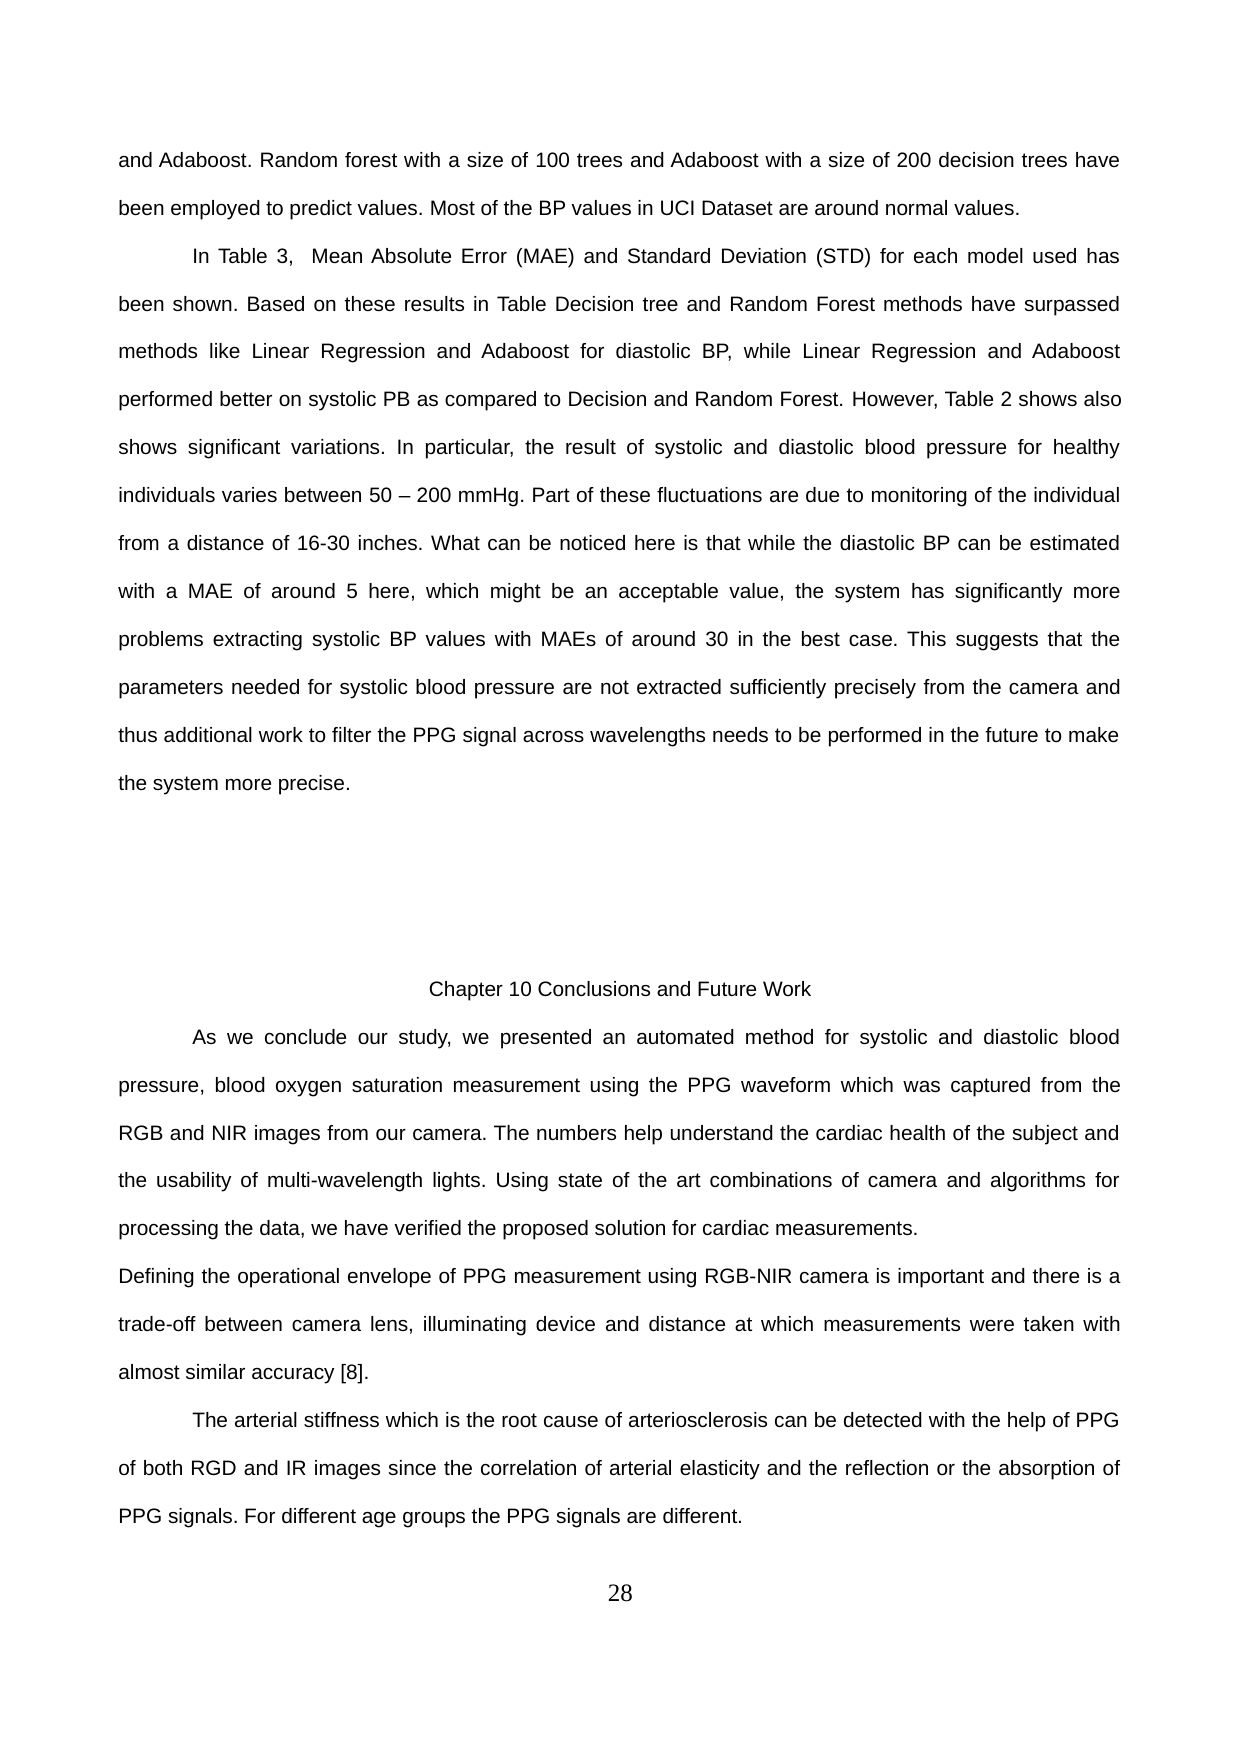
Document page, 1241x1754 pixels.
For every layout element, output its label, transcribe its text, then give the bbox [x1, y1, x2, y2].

text As we conclude our study, we presented an automated method for systolic and diastolic blood pressure, blood oxygen saturation measurement using the PPG waveform which was captured from the RGB and NIR images from our camera. The numbers help understand the cardiac health of the subject and the usability of multi-wavelength lights. Using state of the art combinations of camera and algorithms for processing the data, we have verified the proposed solution for cardiac measurements. [118, 1024, 1122, 1240]
text Defining the operational envelope of PPG measurement using RGB-NIR camera is important and there is a trade-off between camera lens, illuminating device and distance at which measurements were taken with almost similar accuracy [8]. [118, 1264, 1122, 1384]
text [118, 148, 1122, 219]
subtitle Chapter 10 Conclusions and Future Work [118, 977, 1122, 1001]
text In Table 3, Mean Absolute Error (MAE) and Standard Deviation (STD) for each model used has been shown. Based on these results in Table Decision tree and Random Forest methods have surpassed methods like Linear Regression and Adaboost for diastolic BP, while Linear Regression and Adaboost performed better on systolic PB as compared to Decision and Random Forest. However, Table 2 shows also shows significant variations. In particular, the result of systolic and diastolic blood pressure for healthy individuals varies between 50 – 200 mmHg. Part of these fluctuations are due to monitoring of the individual from a distance of 16-30 inches. What can be noticed here is that while the diastolic BP can be estimated with a MAE of around 5 here, which might be an acceptable value, the system has significantly more problems extracting systolic BP values with MAEs of around 30 in the best case. This suggests that the parameters needed for systolic blood pressure are not extracted sufficiently precisely from the camera and thus additional work to filter the PPG signal across wavelengths needs to be performed in the future to make the system more precise. [118, 243, 1122, 794]
text The arterial stiffness which is the root cause of arteriosclerosis can be detected with the help of PPG of both RGD and IR images since the correlation of arterial elasticity and the reflection or the absorption of PPG signals. For different age groups the PPG signals are different. [118, 1408, 1122, 1528]
